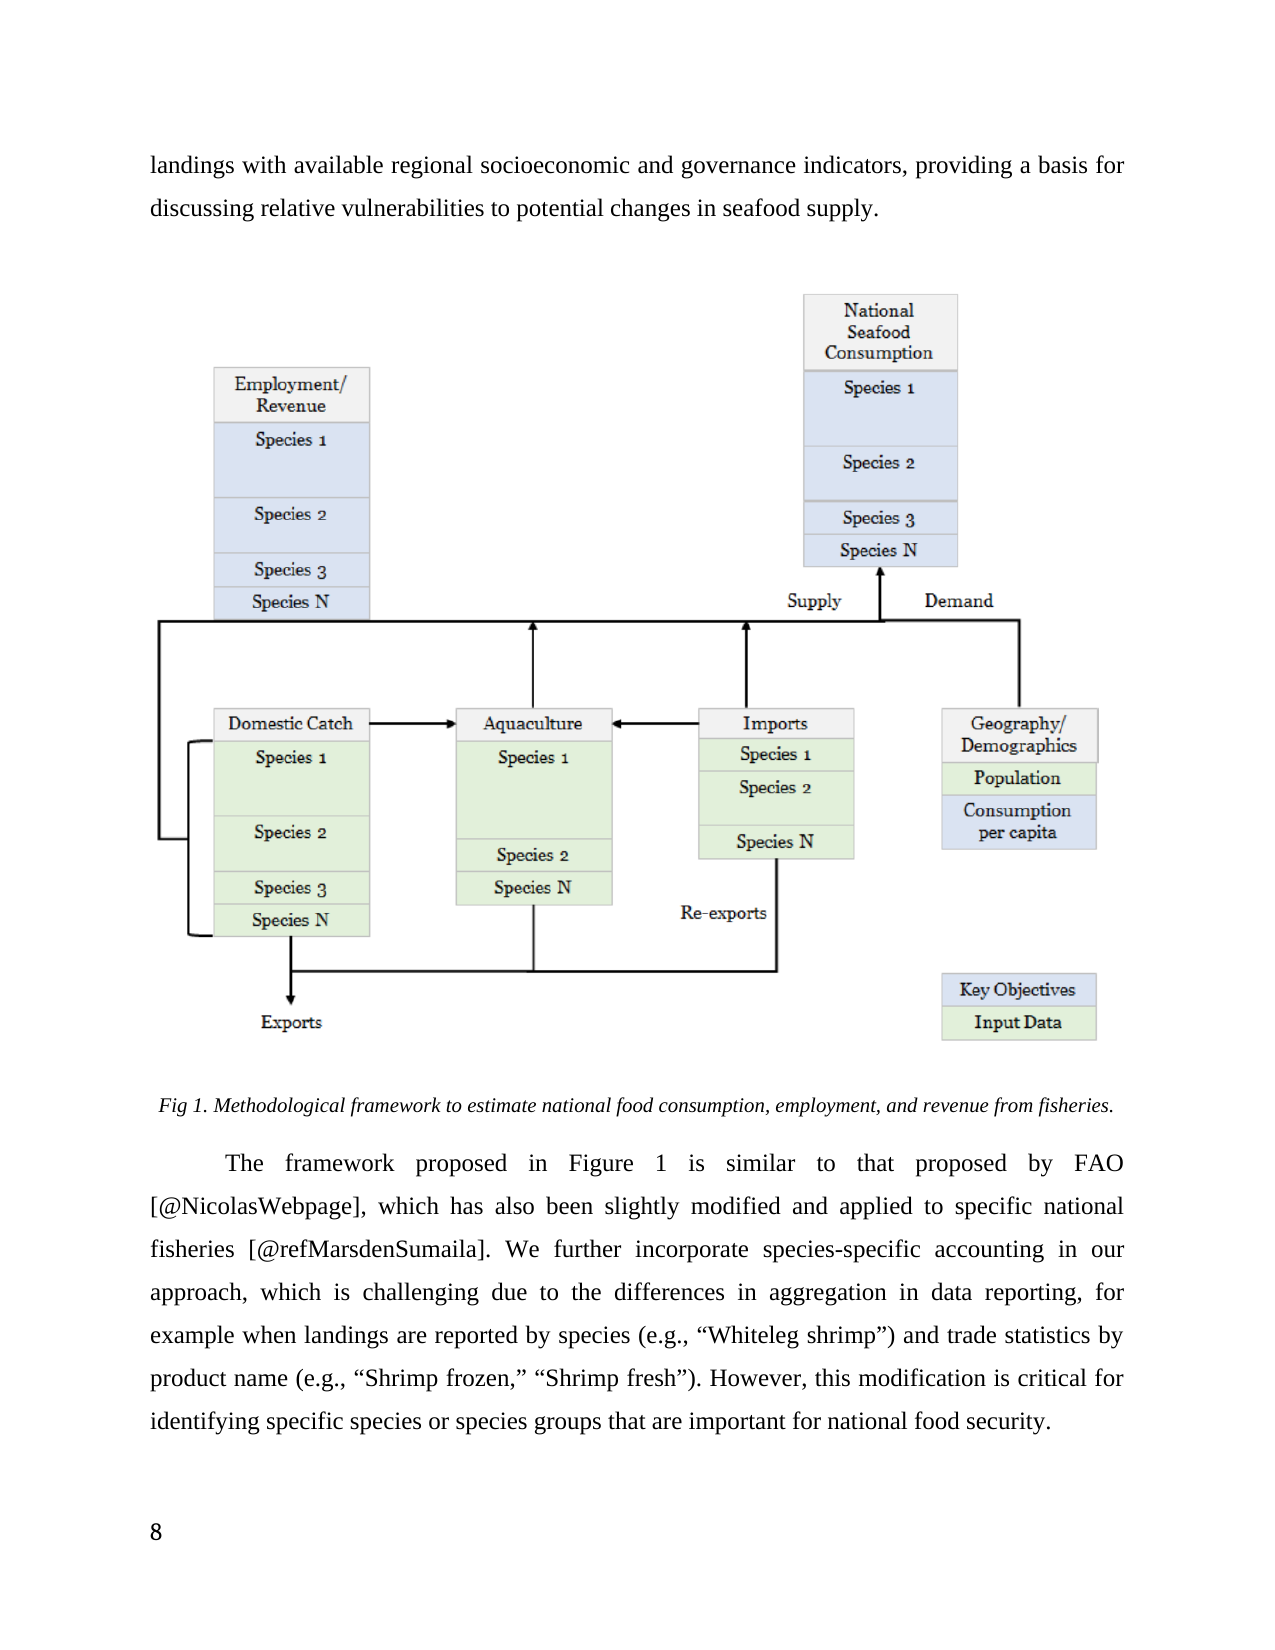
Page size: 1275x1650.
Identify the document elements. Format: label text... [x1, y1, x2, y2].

text The framework proposed in Figure 1 is similar to that proposed by FAO [@NicolasWebpage], which has also been slightly modified and applied to specific national fisheries [@refMarsdenSumaila]. We further incorporate species-specific accounting in our approach, which is challenging due to the differences in aggregation in data reporting, for example when landings are reported by species (e.g., “Whiteleg shrimp”) and trade statistics by product name (e.g., “Shrimp frozen,” “Shrimp fresh”). However, this modification is critical for identifying specific species or species groups that are important for national food security. [150, 1148, 1125, 1435]
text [150, 150, 1125, 222]
text Fig 1. Methodological framework to estimate national food consumption, employment, and revenue from fisheries. [150, 1093, 1125, 1117]
picture [150, 255, 1125, 1058]
